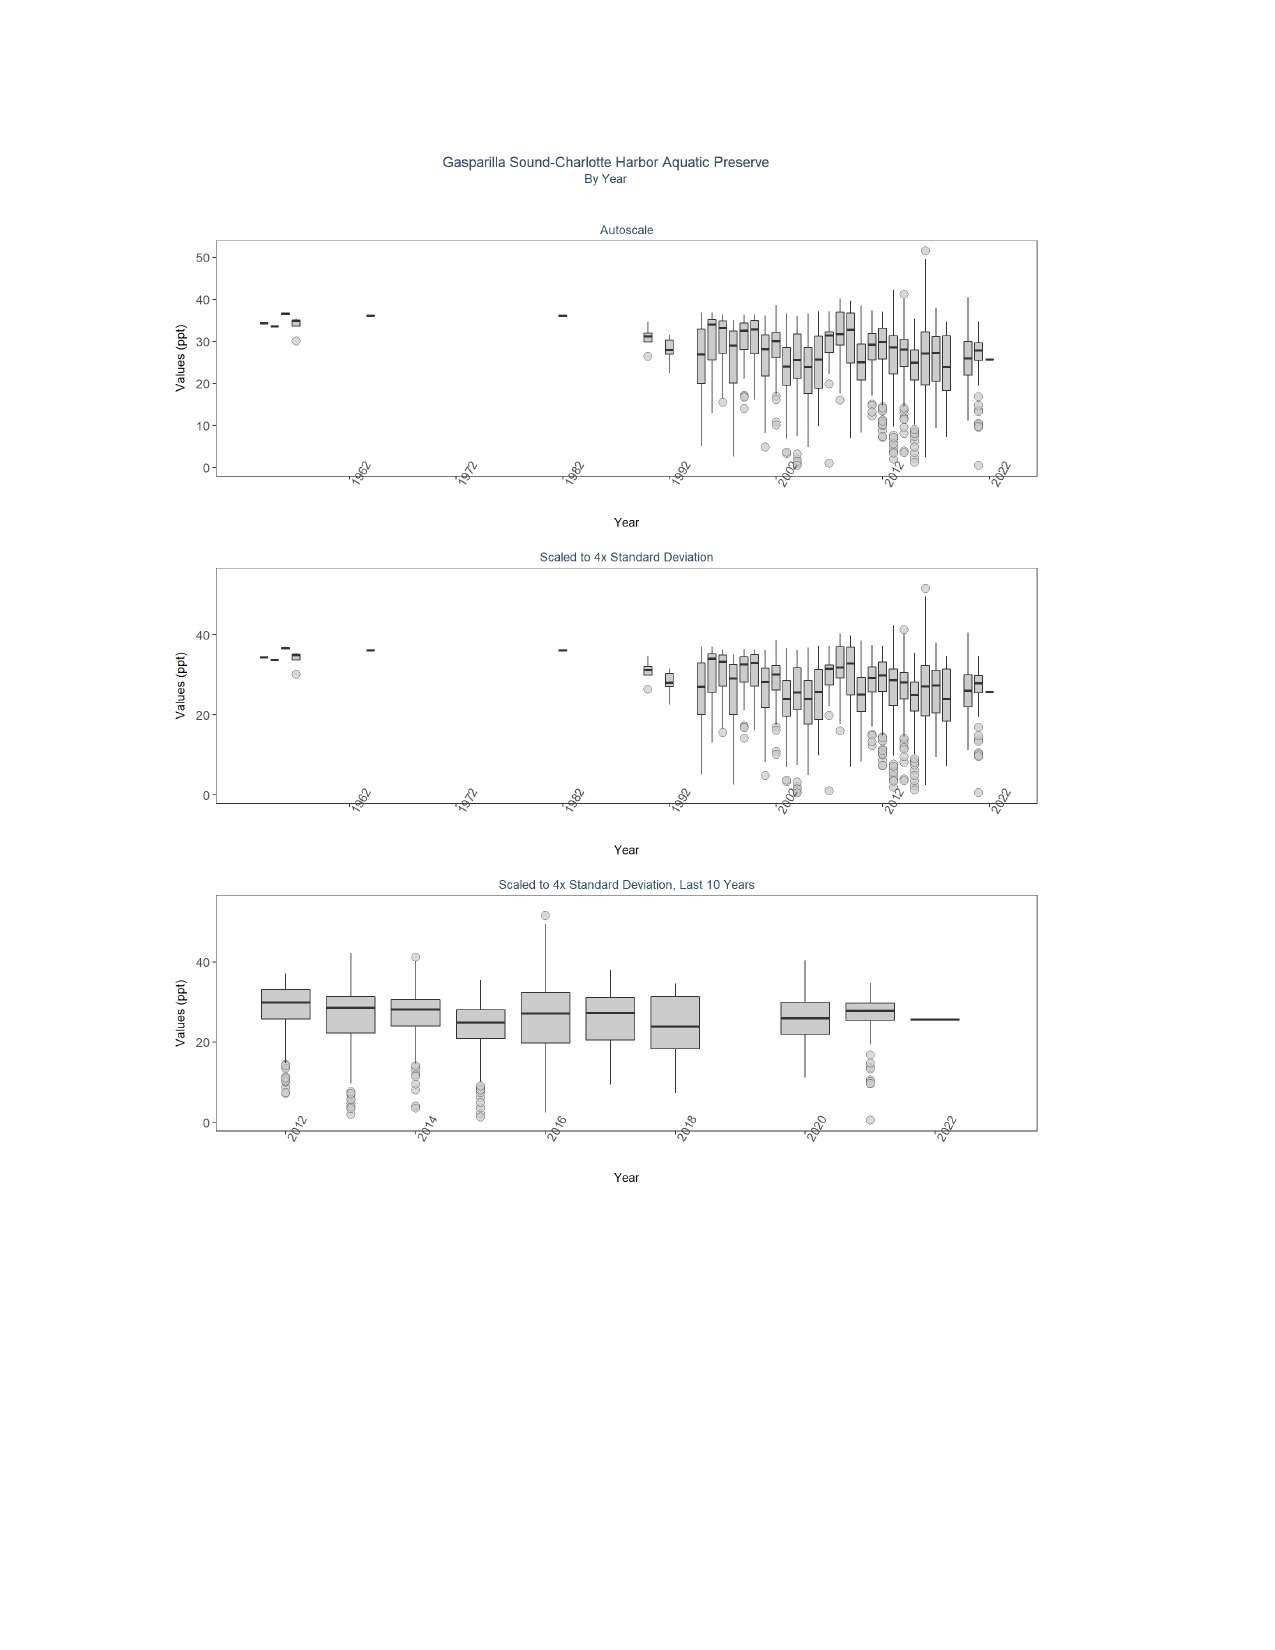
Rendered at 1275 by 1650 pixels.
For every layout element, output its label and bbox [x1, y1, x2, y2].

picture [168, 150, 1044, 1200]
